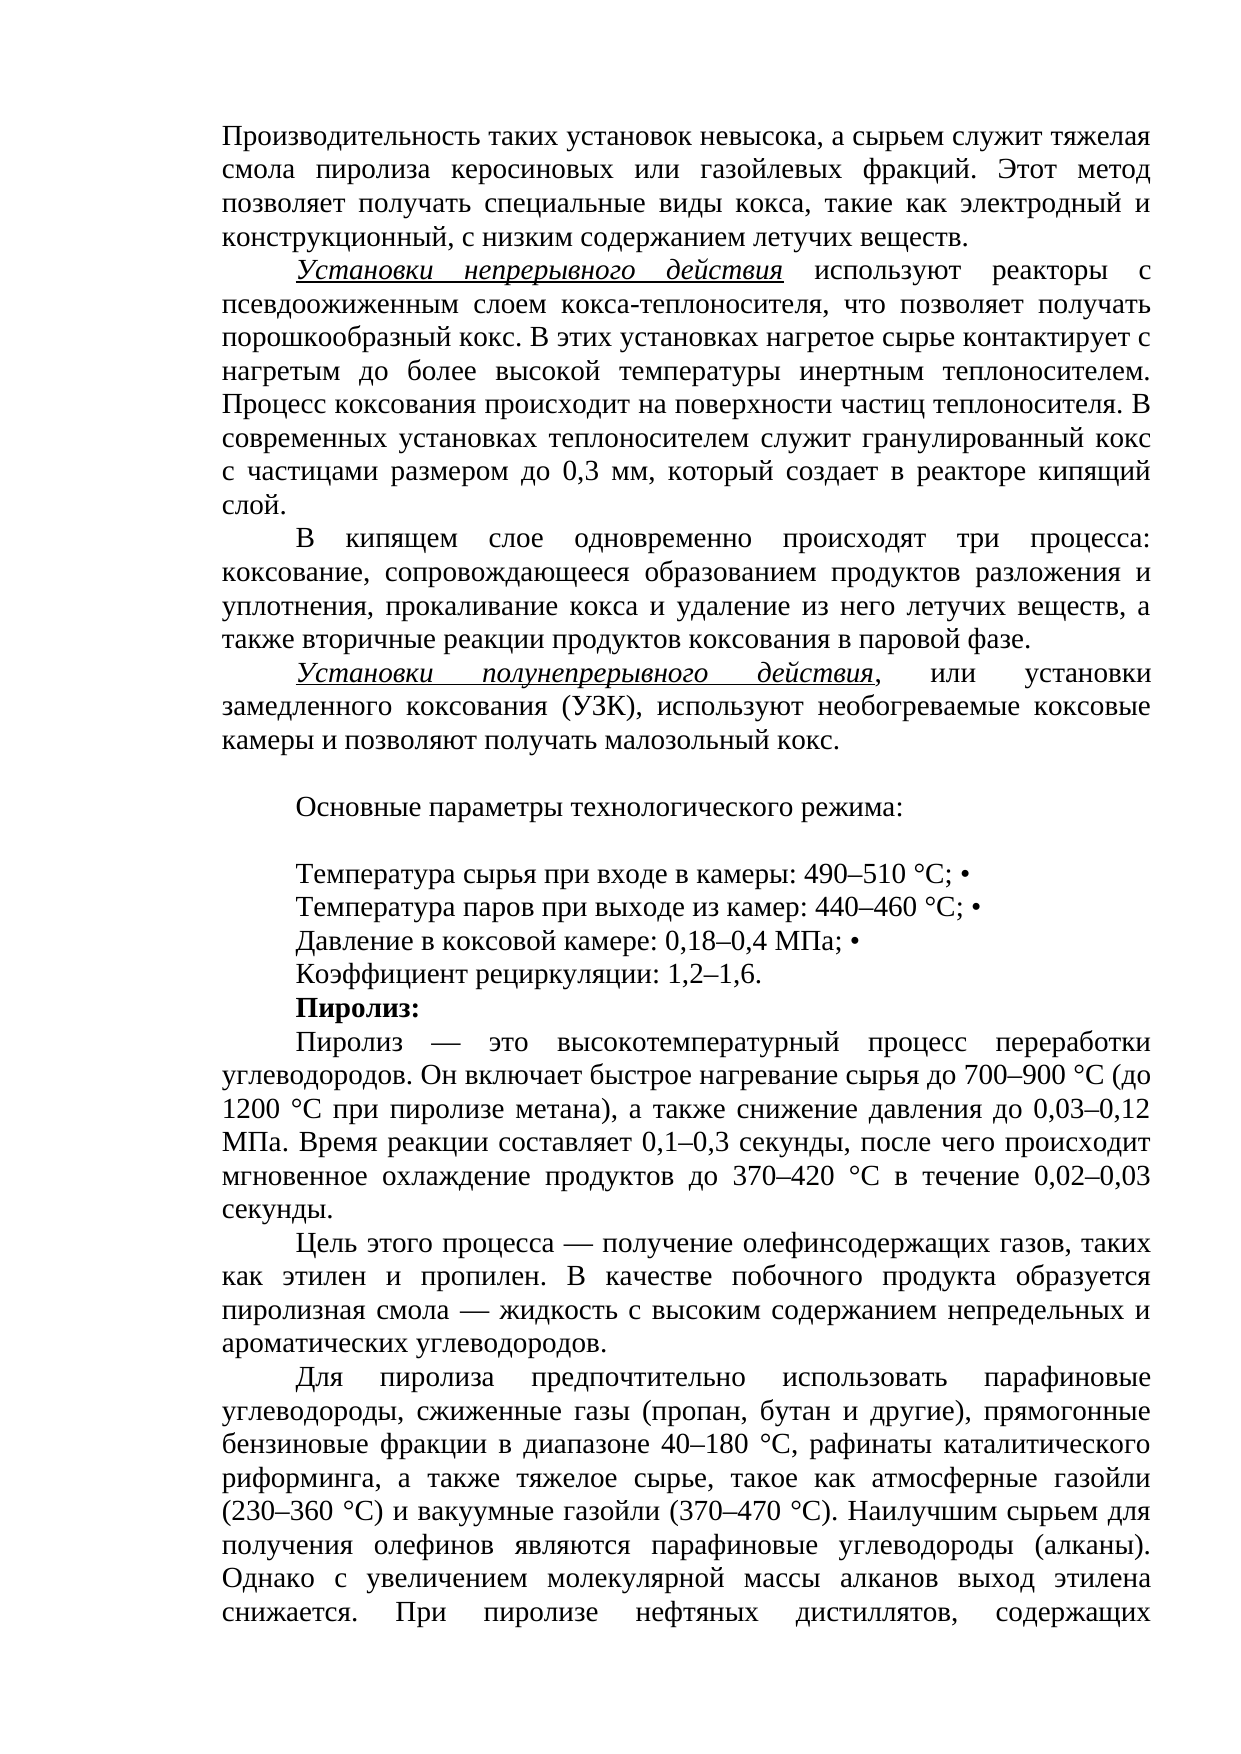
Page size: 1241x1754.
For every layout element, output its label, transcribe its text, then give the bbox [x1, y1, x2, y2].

text Для коксования используют тяжелые нефтяные остатки, включая мазуты, гудроны, асфальты, экстракты, крекинг-остатки, тяжелую смолу пиролиза и тяжелый газойль каталитического крекинга. [222, 118, 1152, 219]
text Основные продукты коксования — электродный кокс и побочный газ. Также образуются бензиновая фракция с низким октановым числом и коксовые дистилляты, которые не имеют высокой ценности. [222, 286, 1152, 386]
text В ходе реакций дегидроконденсации ароматических ядер происходит образование «коксового пирога». [222, 453, 1152, 521]
text Режим: Процесс протекает при низком давлении (0,2–0,3 МПа) и температуре 470–540 ℃. [222, 219, 1152, 286]
text Установки периодического действия, также известные как коксование в кубах, используют горизонтальные кубы диаметром от 2 до 4,5 метров и длиной от 10 до 13 метров. Сырье постепенно нагревается с помощью топлива, подаваемого через форсунку под кубом. При температуре от 300 до 450 градусов Цельсия выделяются пары, которые поступают в систему конденсации и охлаждения. В это время на дне куба образуется коксовый «пирог», который прокаливают в течение 2–3 часов. Выгрузка кокса через разгрузочный люк занимает до четырех часов. Производительность таких установок невысока, а сырьем служит тяжелая смола пиролиза керосиновых или газойлевых фракций. Этот метод позволяет получать специальные виды кокса, такие как электродный и конструкционный, с низким содержанием летучих веществ. [222, 805, 1152, 1207]
text Суммарный процесс термолиза эндотермичен, то есть поглощает тепло. [222, 386, 1152, 453]
text Установки непрерывного действия используют реакторы с псевдоожиженным слоем кокса-теплоносителя, что позволяет получать порошкообразный кокс. В этих установках нагретое сырье контактирует с нагретым до более высокой температуры инертным теплоносителем. Процесс коксования происходит на поверхности частиц теплоносителя. В современных установках теплоносителем служит гранулированный кокс с частицами размером до 0,3 мм, который создает в реакторе кипящий слой. [222, 1207, 1152, 1476]
text В кипящем слое одновременно происходят три процесса: коксование, сопровождающееся образованием продуктов разложения и уплотнения, прокаливание кокса и удаление из него летучих веществ, а также вторичные реакции продуктов коксования в паровой фазе. [222, 1476, 1152, 1610]
text Существуют три типа установок коксования: периодического, непрерывного и полунепрерывного действия. Качество кокса зависит от типа установки. [222, 704, 1152, 805]
text Реакции дегидроконденсации ароматических ядер: [222, 521, 1152, 554]
picture [295, 554, 1210, 705]
